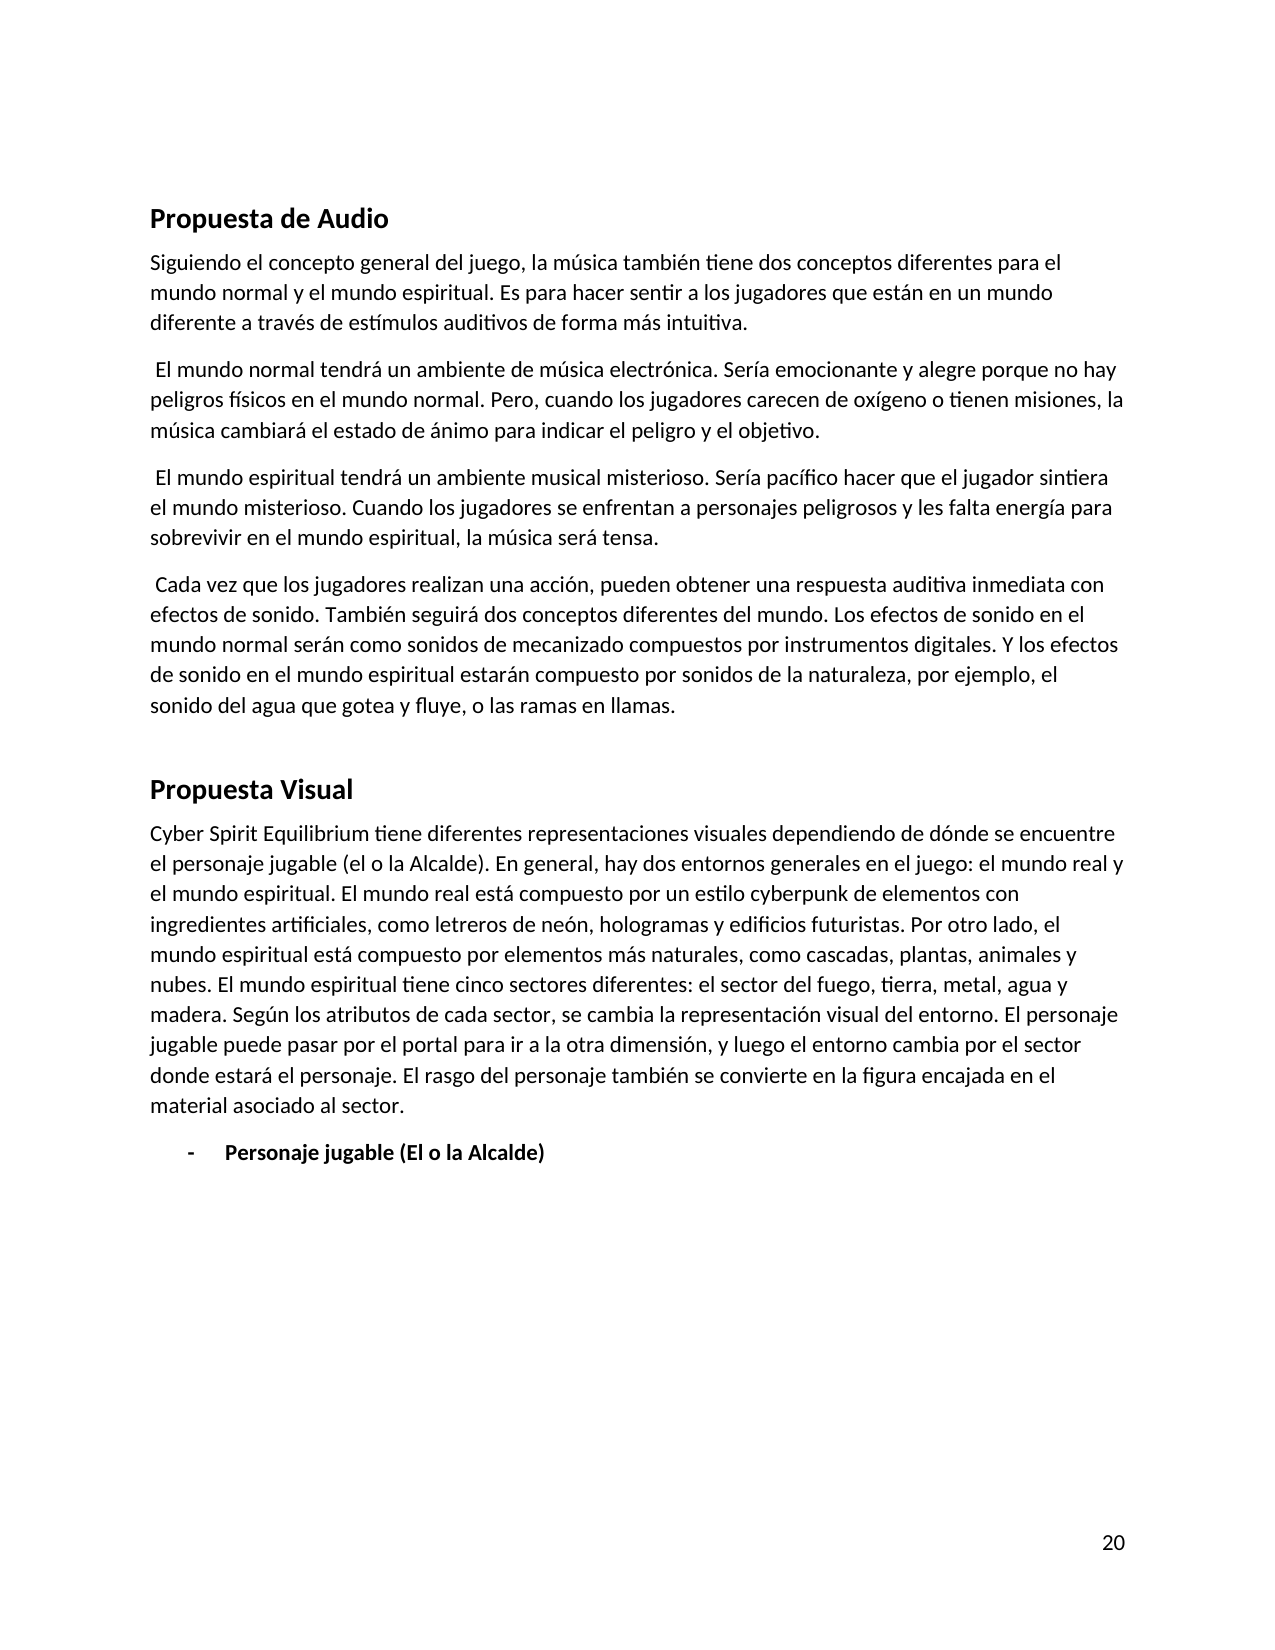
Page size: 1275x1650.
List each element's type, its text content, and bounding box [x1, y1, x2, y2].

text Siguiendo el concepto general del juego, la música también tiene dos conceptos diferentes para el mundo normal y el mundo espiritual. Es para hacer sentir a los jugadores que están en un mundo diferente a través de estímulos auditivos de forma más intuitiva. [150, 248, 1125, 337]
subtitle Propuesta Visual [150, 771, 1125, 807]
text El mundo espiritual tendrá un ambiente musical misterioso. Sería pacífico hacer que el jugador sintiera el mundo misterioso. Cuando los jugadores se enfrentan a personajes peligrosos y les falta energía para sobrevivir en el mundo espiritual, la música será tensa. [150, 463, 1125, 551]
text Cyber Spirit Equilibrium tiene diferentes representaciones visuales dependiendo de dónde se encuentre el personaje jugable (el o la Alcalde). En general, hay dos entornos generales en el juego: el mundo real y el mundo espiritual. El mundo real está compuesto por un estilo cyberpunk de elementos con ingredientes artificiales, como letreros de neón, hologramas y edificios futuristas. Por otro lado, el mundo espiritual está compuesto por elementos más naturales, como cascadas, plantas, animales y nubes. El mundo espiritual tiene cinco sectores diferentes: el sector del fuego, tierra, metal, agua y madera. Según los atributos de cada sector, se cambia la representación visual del entorno. El personaje jugable puede pasar por el portal para ir a la otra dimensión, y luego el entorno cambia por el sector donde estará el personaje. El rasgo del personaje también se convierte en la figura encajada en el material asociado al sector. [150, 819, 1125, 1119]
text El mundo normal tendrá un ambiente de música electrónica. Sería emocionante y alegre porque no hay peligros físicos en el mundo normal. Pero, cuando los jugadores carecen de oxígeno o tienen misiones, la música cambiará el estado de ánimo para indicar el peligro y el objetivo. [150, 355, 1125, 444]
list Personaje jugable (El o la Alcalde) [187, 1138, 1125, 1166]
text Cada vez que los jugadores realizan una acción, pueden obtener una respuesta auditiva inmediata con efectos de sonido. También seguirá dos conceptos diferentes del mundo. Los efectos de sonido en el mundo normal serán como sonidos de mecanizado compuestos por instrumentos digitales. Y los efectos de sonido en el mundo espiritual estarán compuesto por sonidos de la naturaleza, por ejemplo, el sonido del agua que gotea y fluye, o las ramas en llamas. [150, 570, 1125, 719]
subtitle Propuesta de Audio [150, 200, 1125, 236]
